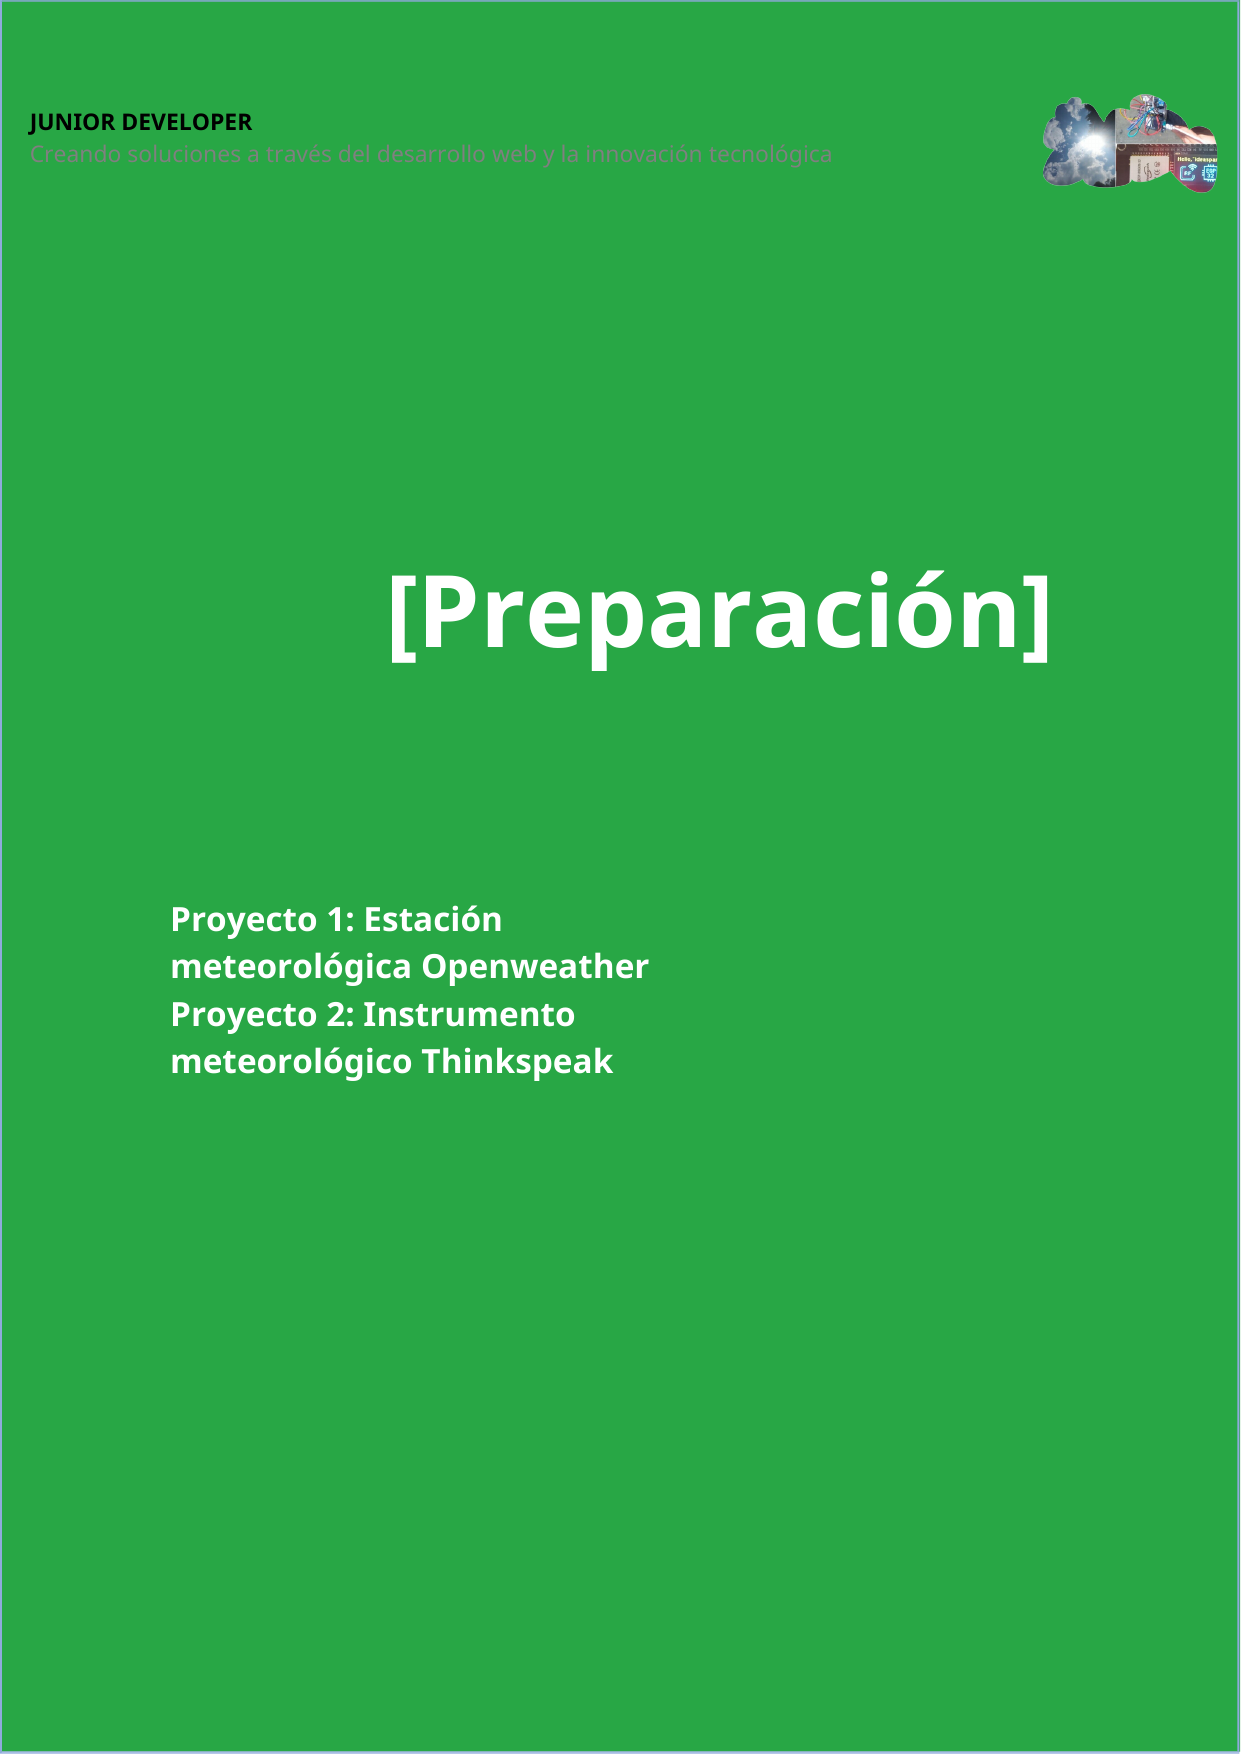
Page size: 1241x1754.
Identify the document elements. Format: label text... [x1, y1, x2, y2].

picture [1043, 94, 1218, 193]
subtitle [Preparación] [244, 540, 1196, 677]
text Proyecto 2: Instrumento meteorológico Thinkspeak [170, 991, 728, 1084]
text Proyecto 1: Estación meteorológica Openweather [170, 895, 728, 988]
